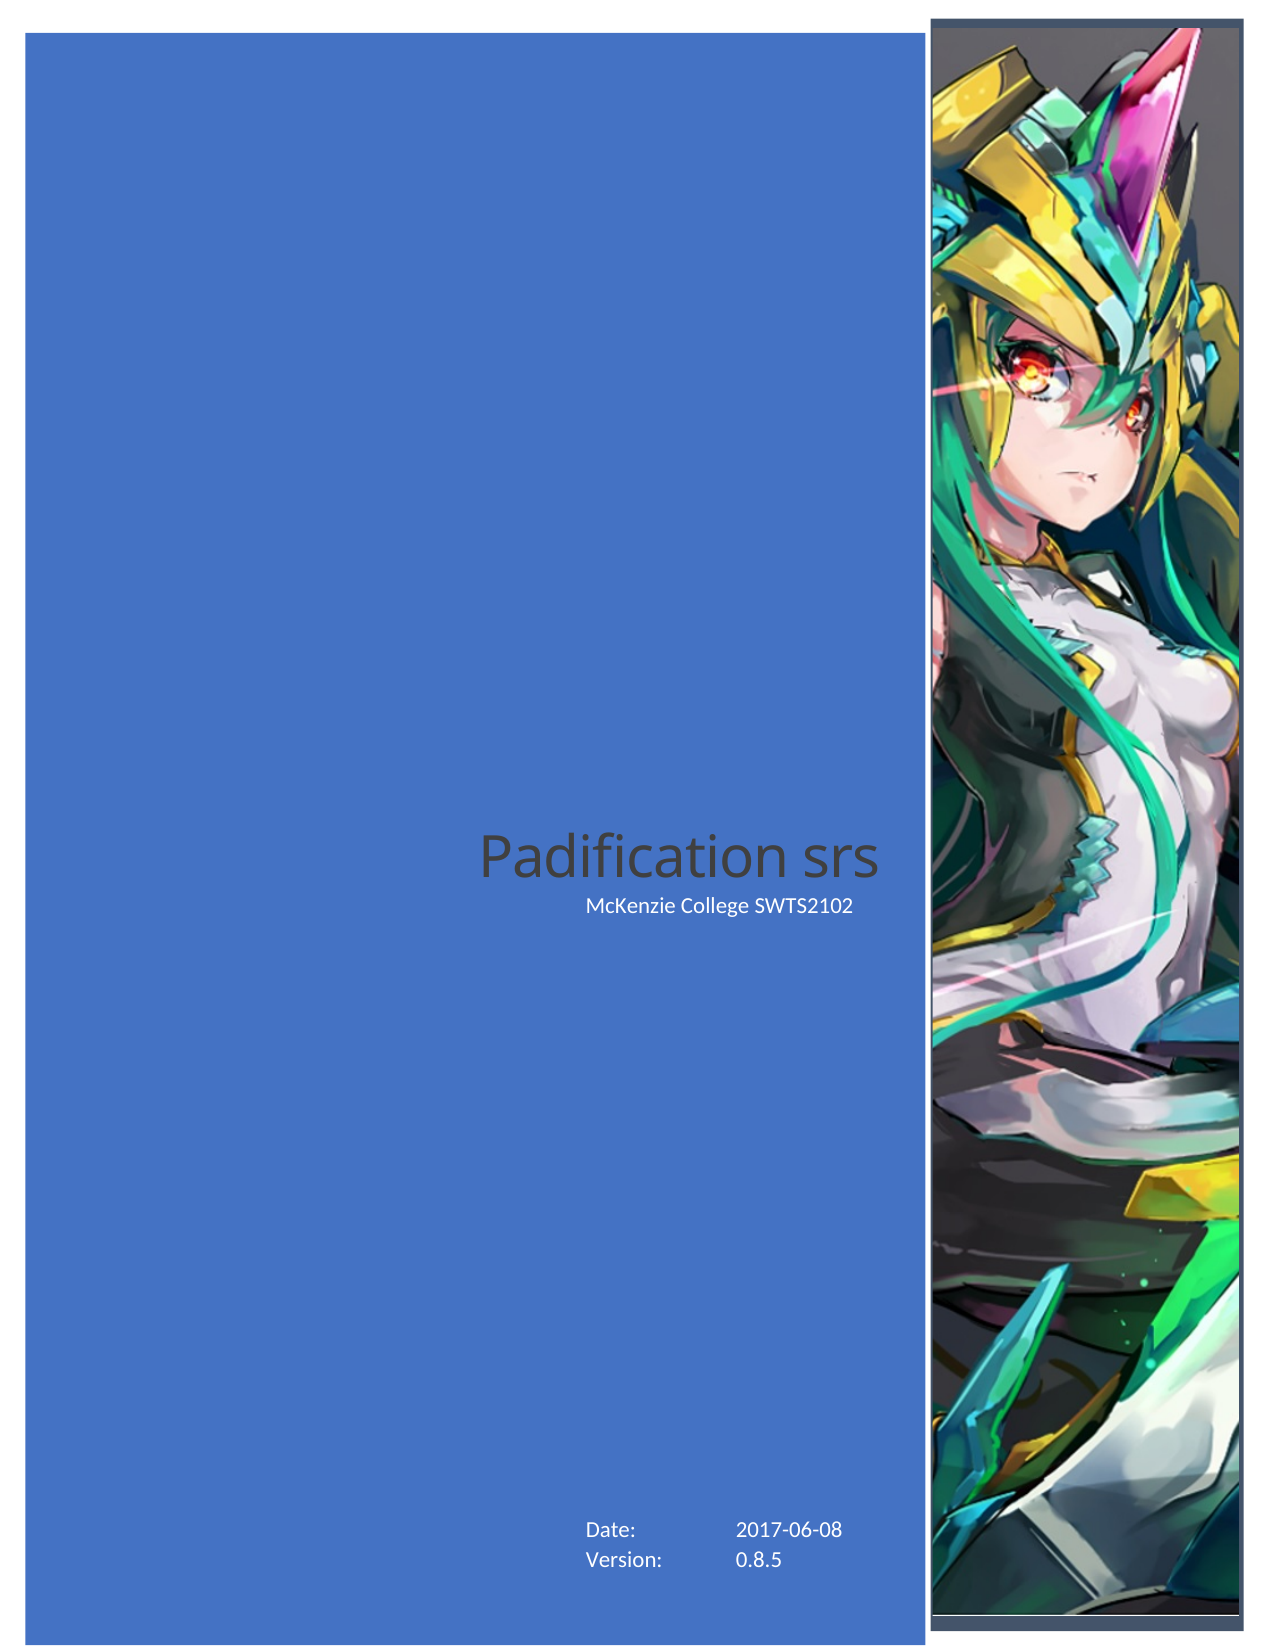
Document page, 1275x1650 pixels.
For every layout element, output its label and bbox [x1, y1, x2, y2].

picture [932, 28, 1239, 1616]
